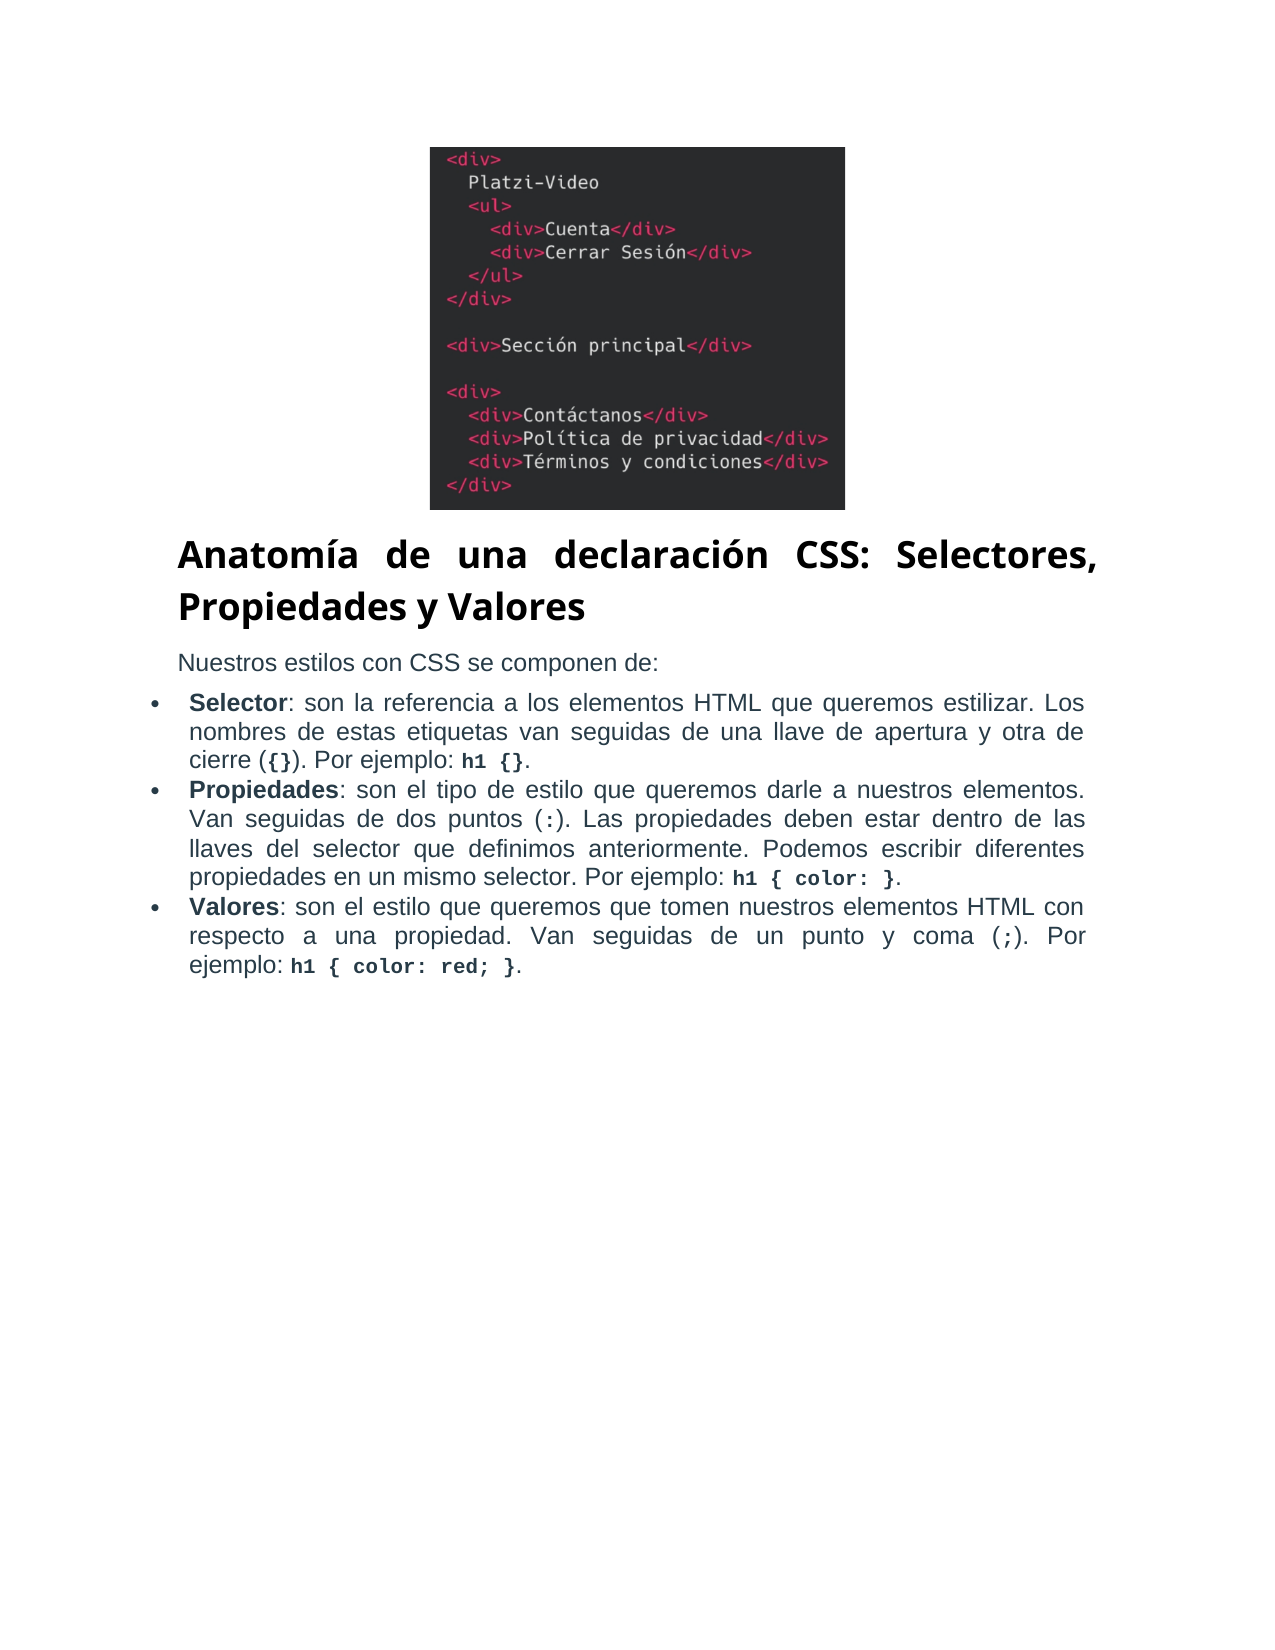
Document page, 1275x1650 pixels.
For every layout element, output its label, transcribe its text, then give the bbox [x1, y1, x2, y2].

text Anatomía de una declaración CSS: Selectores, Propiedades y Valores [177, 529, 1098, 631]
text Nuestros estilos con CSS se componen de: [177, 647, 1098, 676]
picture [429, 147, 846, 510]
list Valores: son el estilo que queremos que tomen nuestros elementos HTML con respecto a una propiedad. Van seguidas de un punto y coma (;). Por ejemplo: h1 { color: red; }. [151, 892, 1086, 980]
list Selector: son la referencia a los elementos HTML que queremos estilizar. Los nombres de estas etiquetas van seguidas de una llave de apertura y otra de cierre ({}). Por ejemplo: h1 {}. [151, 688, 1086, 775]
list Propiedades: son el tipo de estilo que queremos darle a nuestros elementos. Van seguidas de dos puntos (:). Las propiedades deben estar dentro de las llaves del selector que definimos anteriormente. Podemos escribir diferentes propiedades en un mismo selector. Por ejemplo: h1 { color: }. [151, 775, 1086, 892]
